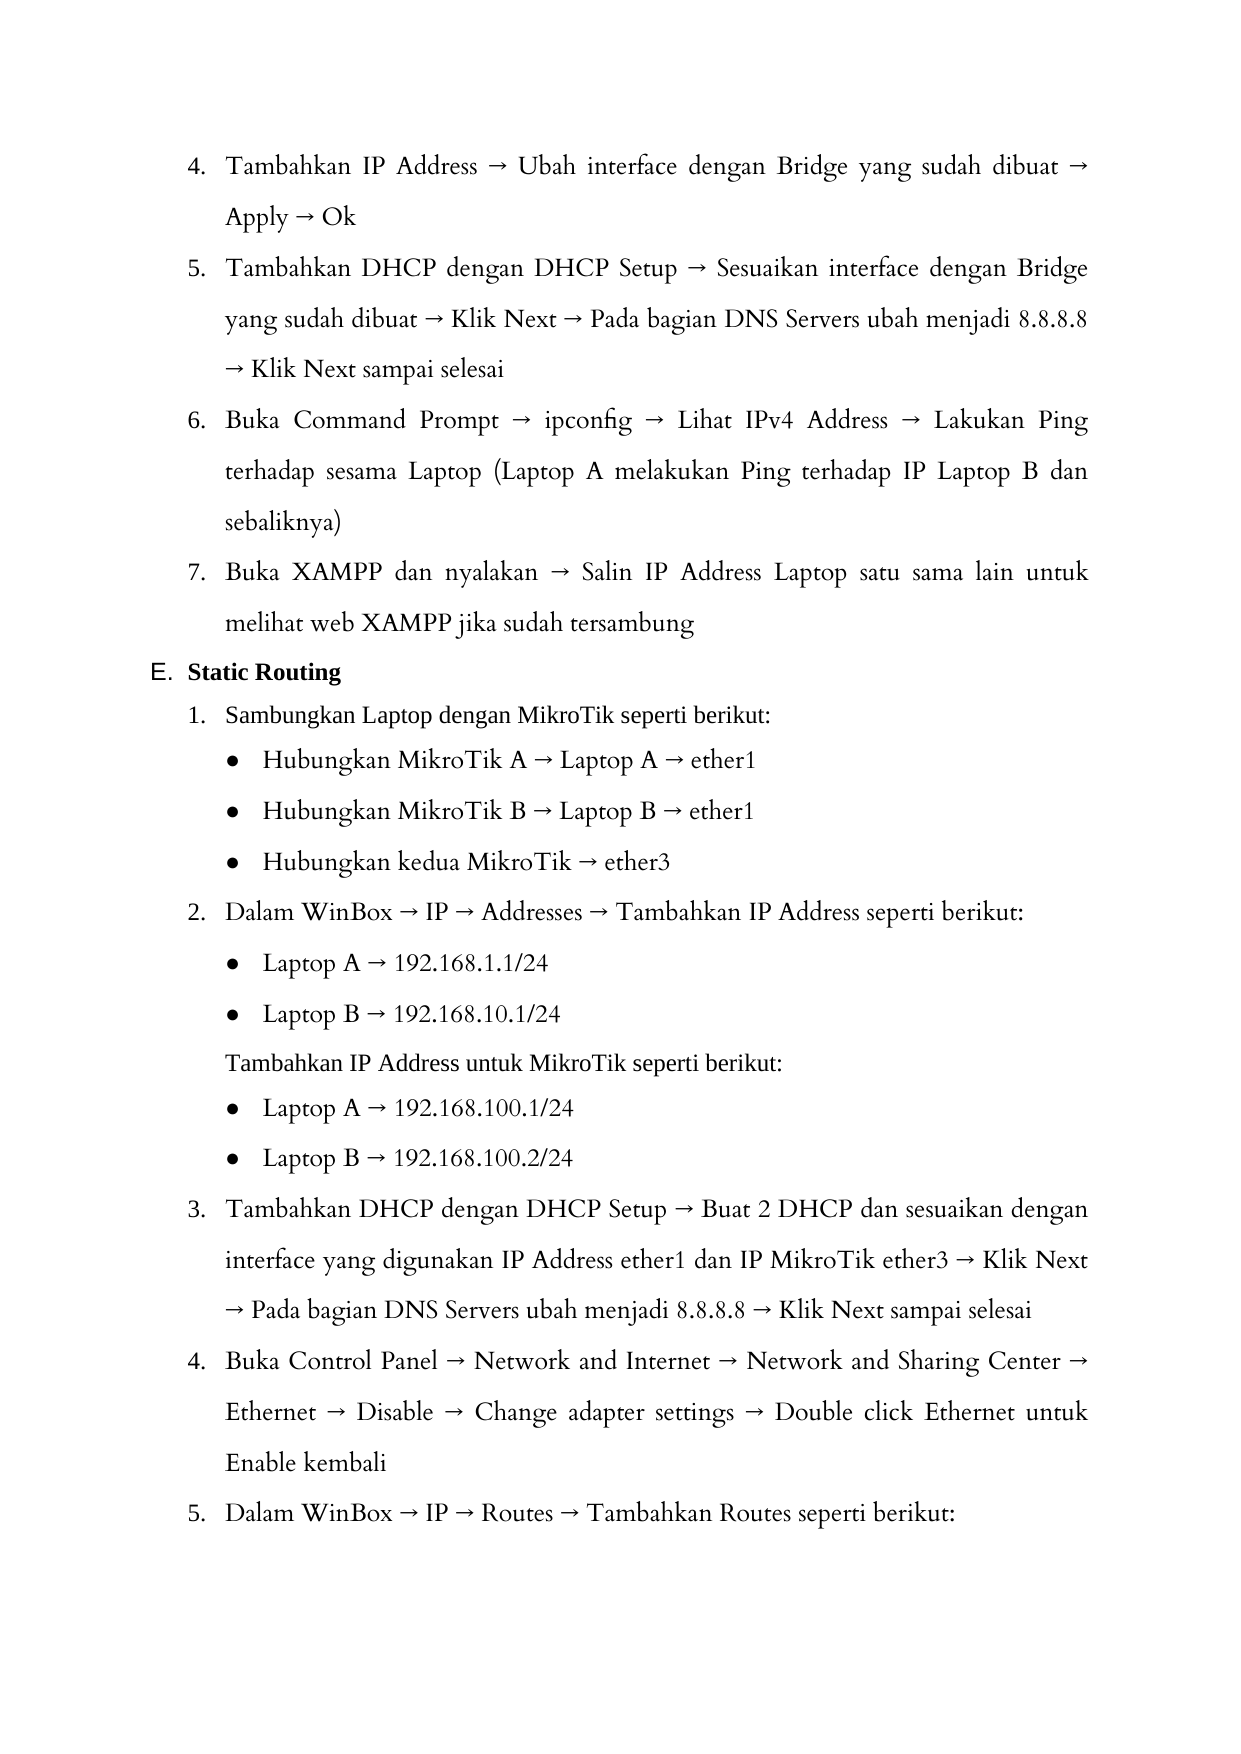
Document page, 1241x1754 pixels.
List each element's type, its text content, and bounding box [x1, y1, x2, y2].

list Buka Control Panel → Network and Internet → Network and Sharing Center → Ethernet → Disable → Change adapter settings → Double click Ethernet untuk Enable kembali [187, 1345, 1090, 1480]
list Hubungkan MikroTik A → Laptop A → ether1 [225, 744, 1090, 777]
list Tambahkan IP Address → Ubah interface dengan Bridge yang sudah dibuat → Apply → Ok [187, 150, 1090, 234]
list Hubungkan kedua MikroTik → ether3 [225, 845, 1090, 879]
list Tambahkan DHCP dengan DHCP Setup → Sesuaikan interface dengan Bridge yang sudah dibuat → Klik Next → Pada bagian DNS Servers ubah menjadi 8.8.8.8 → Klik Next sampai selesai [187, 251, 1090, 387]
list Laptop B → 192.168.100.2/24 [225, 1142, 1090, 1176]
list Static Routing [150, 657, 1090, 686]
list Tambahkan DHCP dengan DHCP Setup → Buat 2 DHCP dan sesuaikan dengan interface yang digunakan IP Address ether1 dan IP MikroTik ether3 → Klik Next → Pada bagian DNS Servers ubah menjadi 8.8.8.8 → Klik Next sampai selesai [187, 1193, 1090, 1328]
list Dalam WinBox → IP → Routes → Tambahkan Routes seperti berikut: [187, 1497, 1090, 1531]
text Tambahkan IP Address untuk MikroTik seperti berikut: [225, 1048, 1090, 1077]
list Laptop A → 192.168.100.1/24 [225, 1091, 1090, 1125]
list Buka Command Prompt → ipconfig → Lihat IPv4 Address → Lakukan Ping terhadap sesama Laptop (Laptop A melakukan Ping terhadap IP Laptop B dan sebaliknya) [187, 404, 1090, 539]
list Hubungkan MikroTik B → Laptop B → ether1 [225, 794, 1090, 828]
list Laptop B → 192.168.10.1/24 [225, 997, 1090, 1031]
list Sambungkan Laptop dengan MikroTik seperti berikut: [187, 701, 1090, 729]
list Laptop A → 192.168.1.1/24 [225, 947, 1090, 980]
list Dalam WinBox → IP → Addresses → Tambahkan IP Address seperti berikut: [187, 896, 1090, 930]
list Buka XAMPP dan nyalakan → Salin IP Address Laptop satu sama lain untuk melihat web XAMPP jika sudah tersambung [187, 556, 1090, 640]
